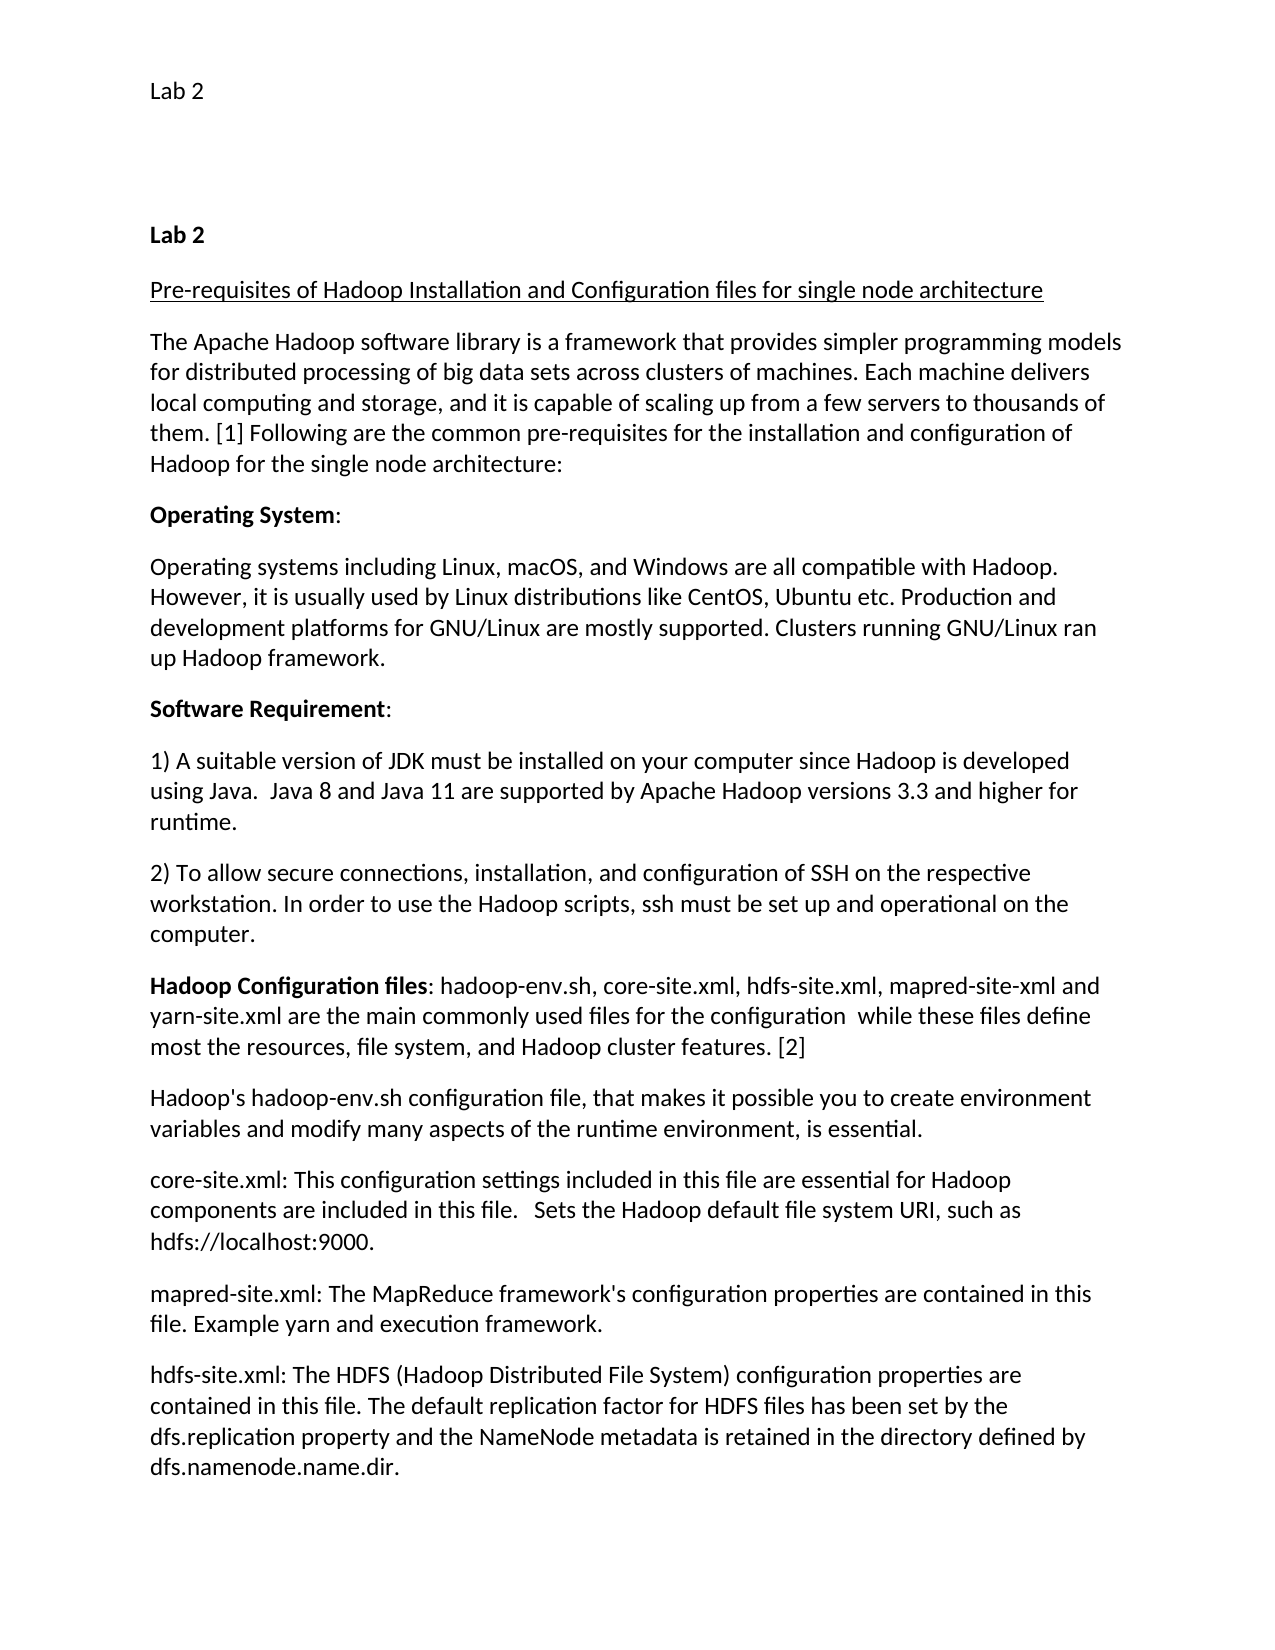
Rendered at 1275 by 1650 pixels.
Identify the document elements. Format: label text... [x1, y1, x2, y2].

text 1) A suitable version of JDK must be installed on your computer since Hadoop is developed using Java. Java 8 and Java 11 are supported by Apache Hadoop versions 3.3 and higher for runtime. [150, 745, 1125, 837]
text Software Requirement: [150, 694, 1125, 724]
text The Apache Hadoop software library is a framework that provides simpler programming models for distributed processing of big data sets across clusters of machines. Each machine delivers local computing and storage, and it is capable of scaling up from a few servers to thousands of them. [1] Following are the common pre-requisites for the installation and configuration of Hadoop for the single node architecture: [150, 326, 1125, 478]
text core-site.xml: This configuration settings included in this file are essential for Hadoop components are included in this file. Sets the Hadoop default file system URI, such as hdfs://localhost:9000. [150, 1164, 1125, 1257]
text mapred-site.xml: The MapReduce framework's configuration properties are contained in this file. Example yarn and execution framework. [150, 1278, 1125, 1339]
text Hadoop Configuration files: hadoop-env.sh, core-site.xml, hdfs-site.xml, mapred-site-xml and yarn-site.xml are the main commonly used files for the configuration while these files define most the resources, file system, and Hadoop cluster features. [2] [150, 970, 1125, 1061]
text 2) To allow secure connections, installation, and configuration of SSH on the respective workstation. In order to use the Hadoop scripts, ssh must be set up and operational on the computer. [150, 857, 1125, 949]
text Operating System: [150, 499, 1125, 530]
text hdfs-site.xml: The HDFS (Hadoop Distributed File System) configuration properties are contained in this file. The default replication factor for HDFS files has been set by the dfs.replication property and the NameNode metadata is retained in the directory defined by dfs.namenode.name.dir. [150, 1359, 1125, 1482]
text Operating systems including Linux, macOS, and Windows are all compatible with Hadoop. However, it is usually used by Linux distributions like CentOS, Ubuntu etc. Production and development platforms for GNU/Linux are mostly supported. Clusters running GNU/Linux ran up Hadoop framework. [150, 551, 1125, 673]
text Hadoop's hadoop-env.sh configuration file, that makes it possible you to create environment variables and modify many aspects of the runtime environment, is essential. [150, 1082, 1125, 1143]
subtitle Lab 2 [150, 219, 1125, 249]
subtitle Pre-requisites of Hadoop Installation and Configuration files for single node architecture [150, 274, 1125, 305]
